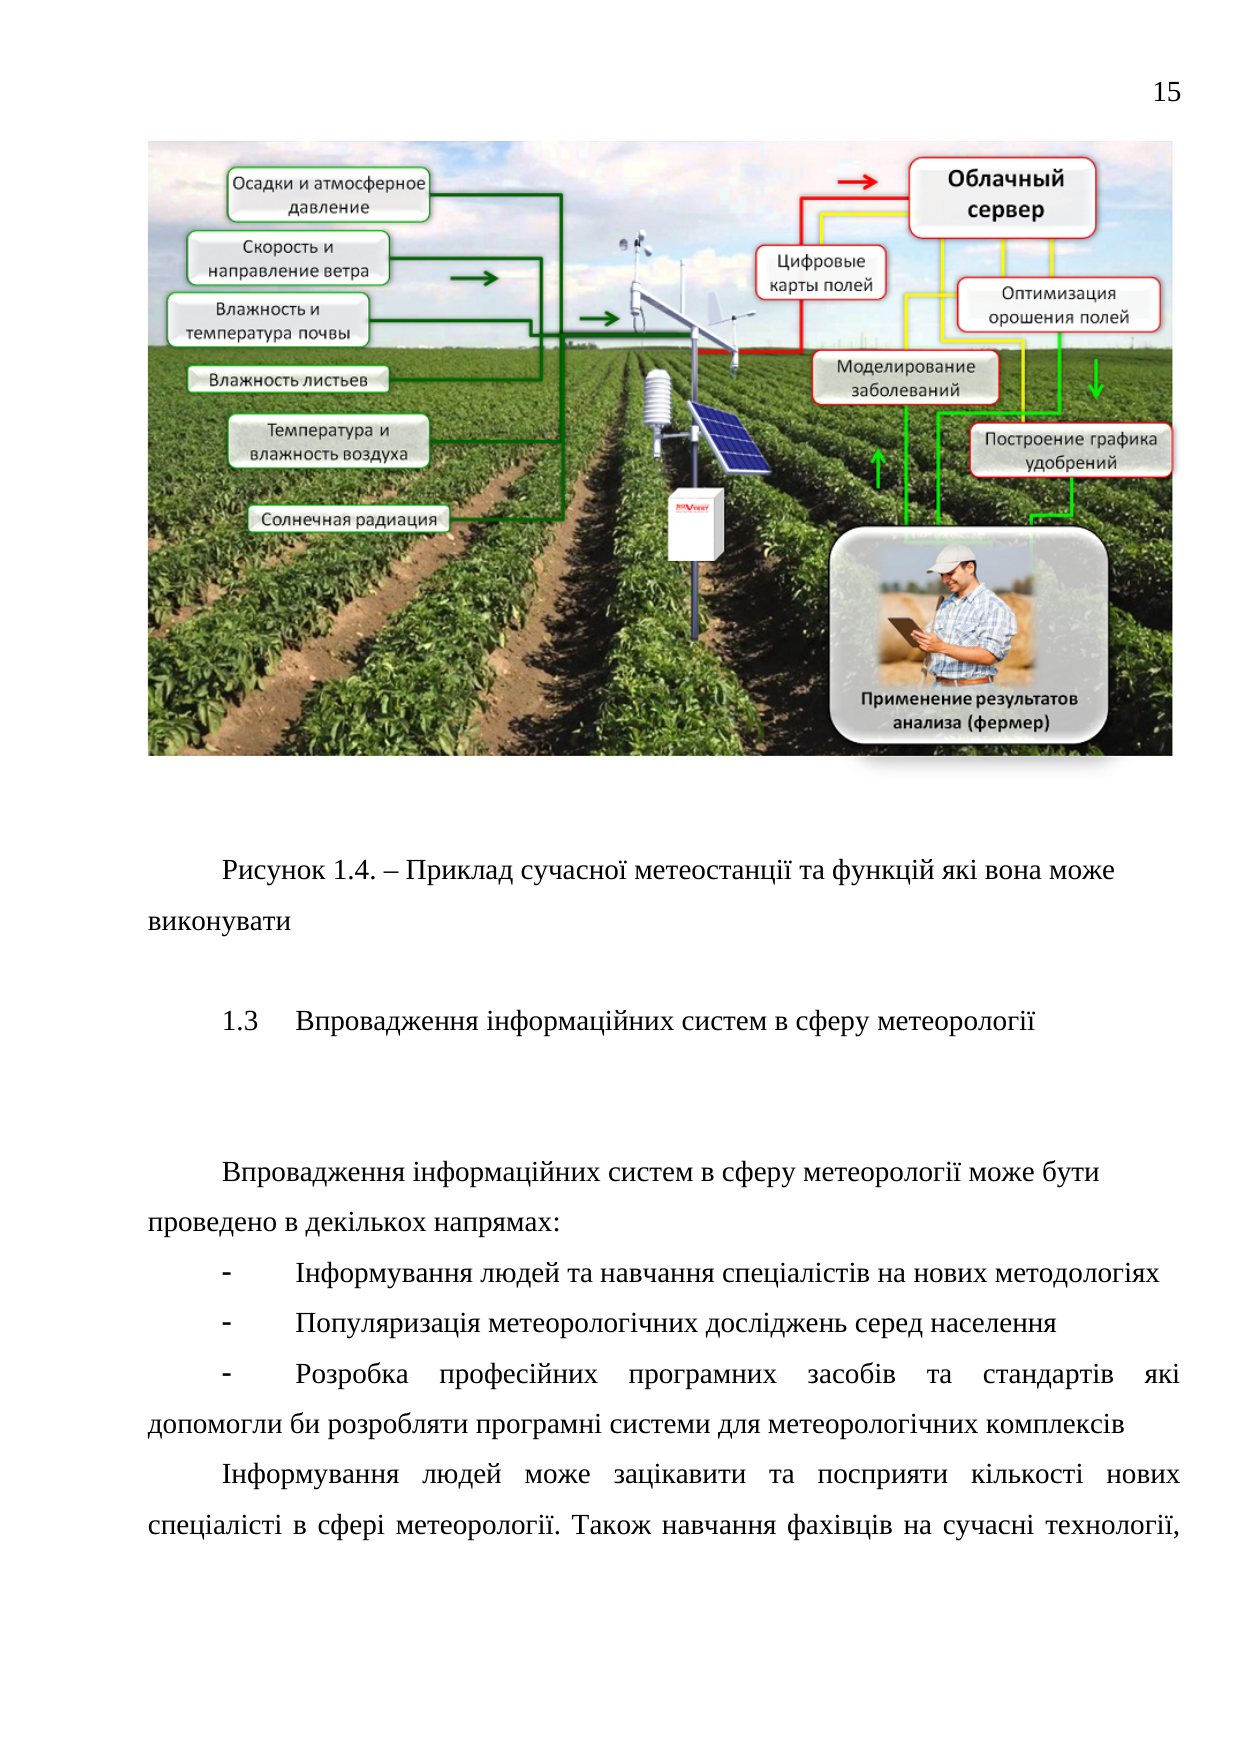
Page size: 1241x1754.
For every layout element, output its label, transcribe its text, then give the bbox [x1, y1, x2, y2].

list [148, 1456, 1181, 1540]
list Розробка професійних програмних засобів та стандартів які допомогли би розробляти програмні системи для метеорологічних комплексів [148, 1356, 1181, 1440]
list Інформування людей та навчання спеціалістів на нових методологіях [148, 1255, 1181, 1288]
list Популяризація метеорологічних досліджень серед населення [148, 1305, 1181, 1339]
text Впровадження інформаційних систем в сферу метеорології може бути проведено в декількох напрямах: [148, 1154, 1181, 1238]
text Рисунок 1.4. – Приклад сучасної метеостанції та функцій які вона може виконувати [148, 852, 1181, 936]
list Впровадження інформаційних систем в сферу метеорології [148, 1003, 1181, 1037]
picture [147, 141, 1184, 786]
